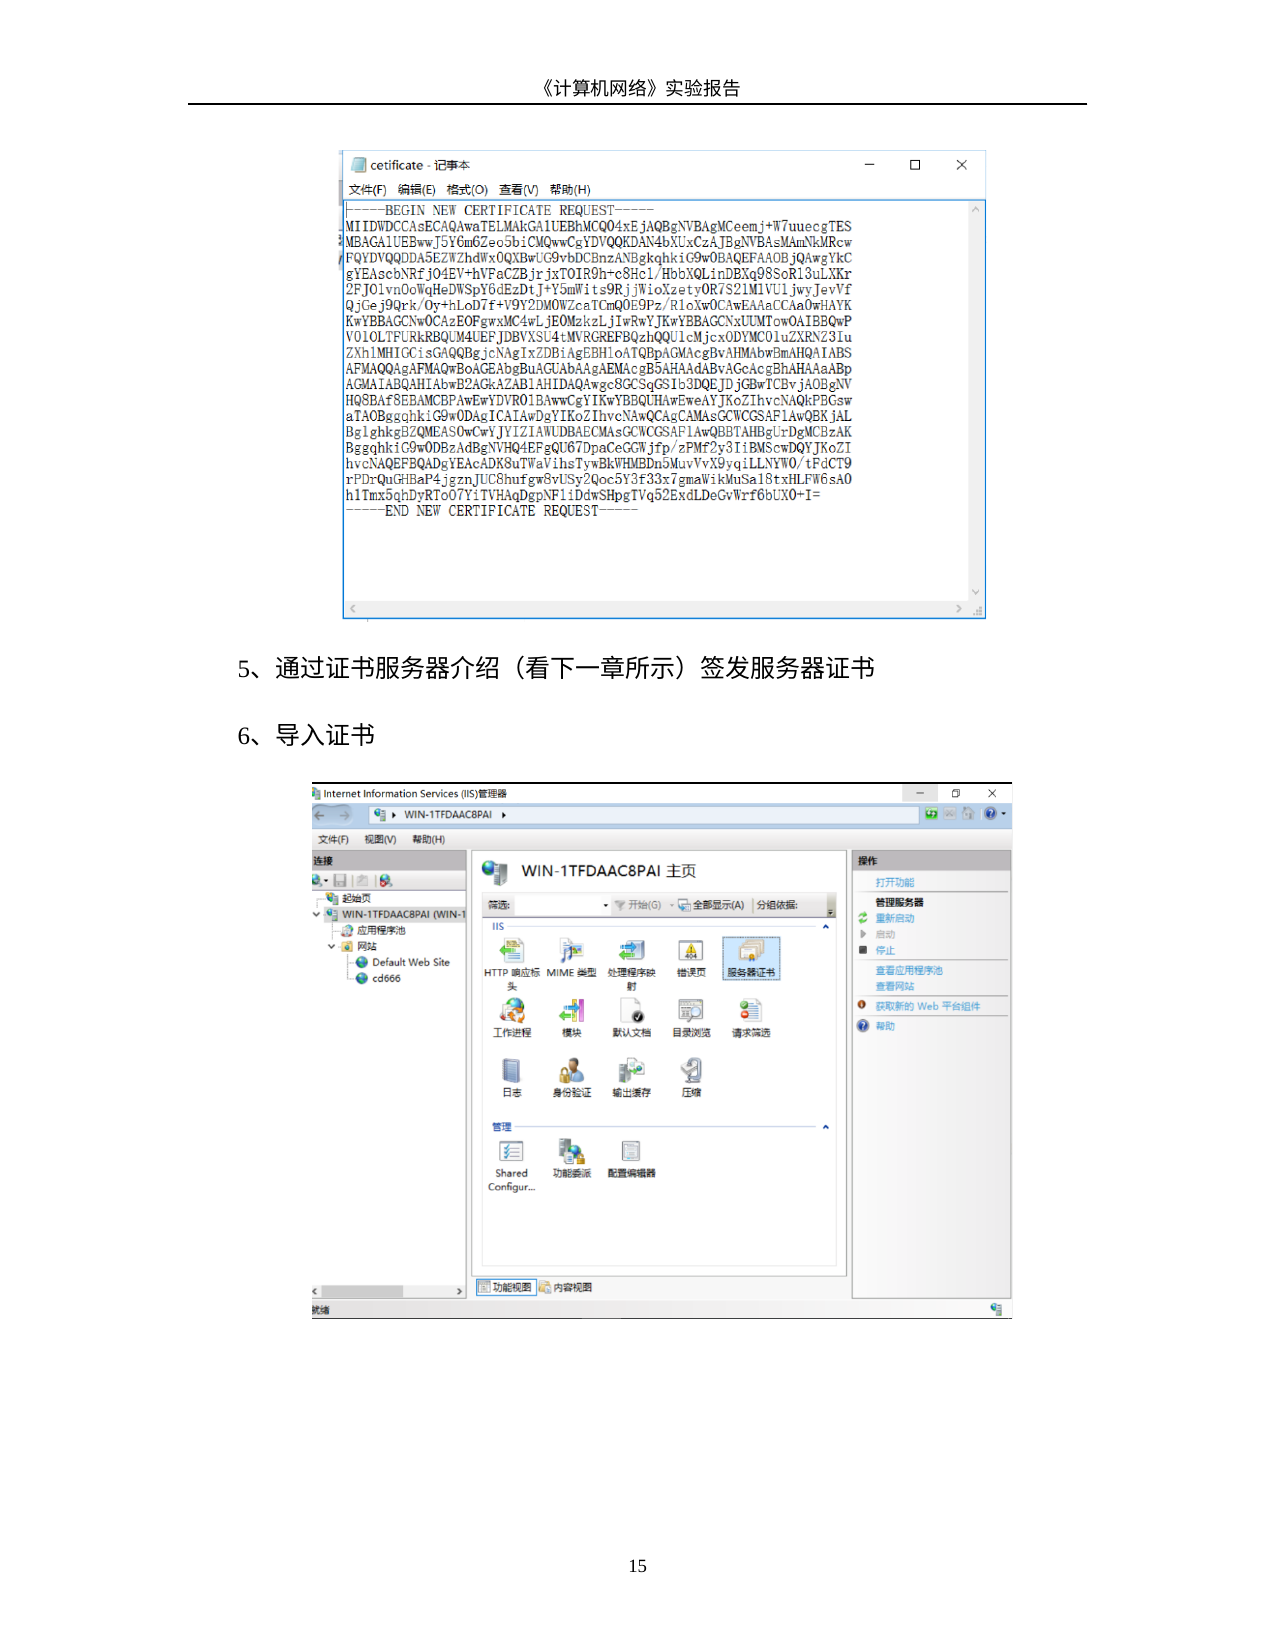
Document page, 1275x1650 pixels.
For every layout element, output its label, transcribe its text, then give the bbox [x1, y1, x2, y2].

list 5、通过证书服务器介绍（看下一章所示）签发服务器证书 [187, 649, 1087, 685]
picture [338, 150, 987, 622]
list 6、导入证书 [187, 716, 1087, 752]
picture [312, 782, 1013, 1319]
